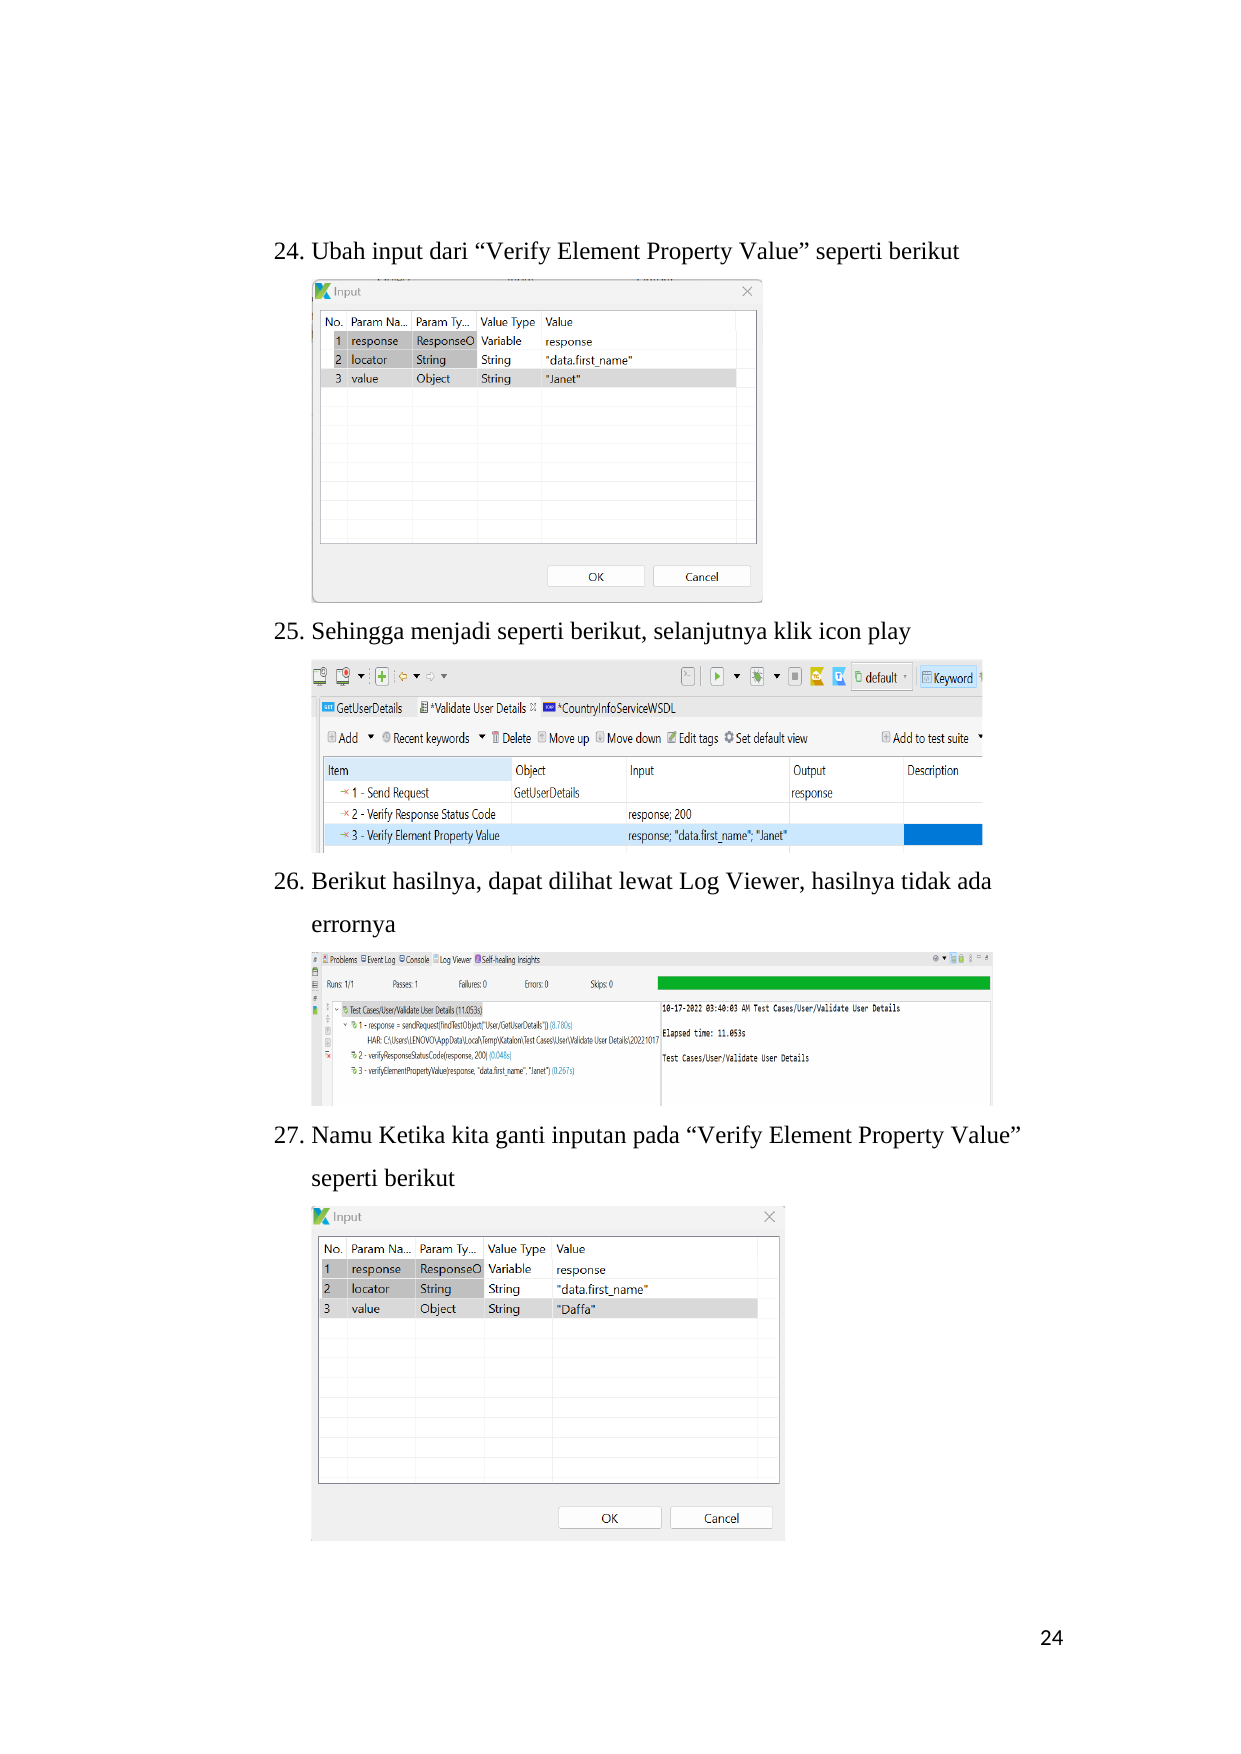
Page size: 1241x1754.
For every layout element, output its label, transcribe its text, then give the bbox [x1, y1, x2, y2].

list Namu Ketika kita ganti inputan pada “Verify Element Property Value” seperti berikut [274, 1120, 1063, 1192]
list Sehingga menjadi seperti berikut, selanjutnya klik icon play [274, 616, 1063, 645]
list Berikut hasilnya, dapat dilihat lewat Log Viewer, hasilnya tidak ada errornya [274, 866, 1063, 938]
list Ubah input dari “Verify Element Property Value” seperti berikut [274, 236, 1063, 265]
picture [311, 952, 993, 1106]
picture [311, 659, 983, 853]
picture [311, 1206, 786, 1541]
picture [311, 279, 763, 603]
